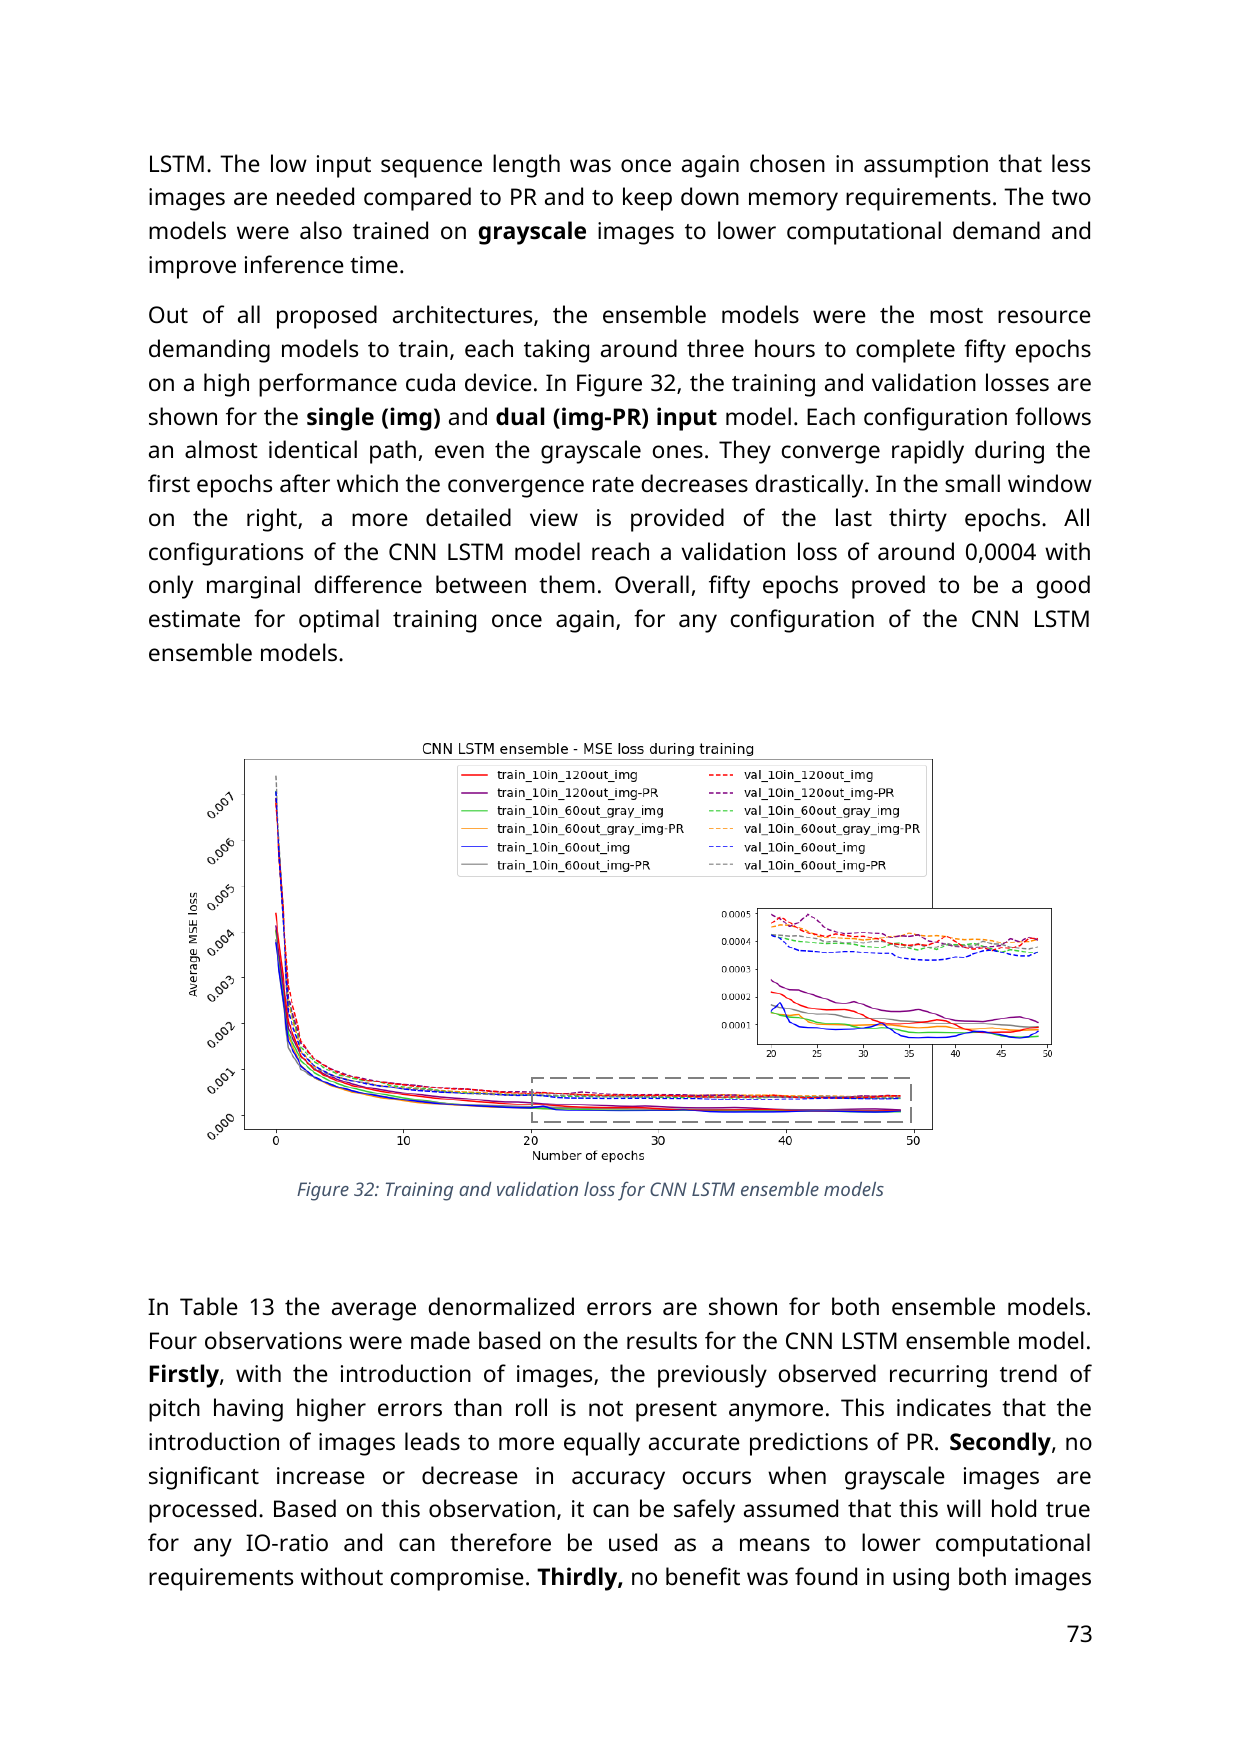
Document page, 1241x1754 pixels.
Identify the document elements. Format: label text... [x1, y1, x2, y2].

picture [182, 737, 1058, 1168]
text Out of all proposed architectures, the ensemble models were the most resource demanding models to train, each taking around three hours to complete fifty epochs on a high performance cuda device. In Figure 32, the training and validation losses are shown for the single (img) and dual (img-PR) input model. Each configuration follows an almost identical path, even the grayscale ones. They converge rapidly during the first epochs after which the convergence rate decreases drastically. In the small window on the right, a more detailed view is provided of the last thirty epochs. All configurations of the CNN LSTM model reach a validation loss of around 0,0004 with only marginal difference between them. Overall, fifty epochs proved to be a good estimate for optimal training once again, for any configuration of the CNN LSTM ensemble models. [148, 299, 1093, 668]
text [148, 1291, 1093, 1592]
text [148, 148, 1093, 280]
